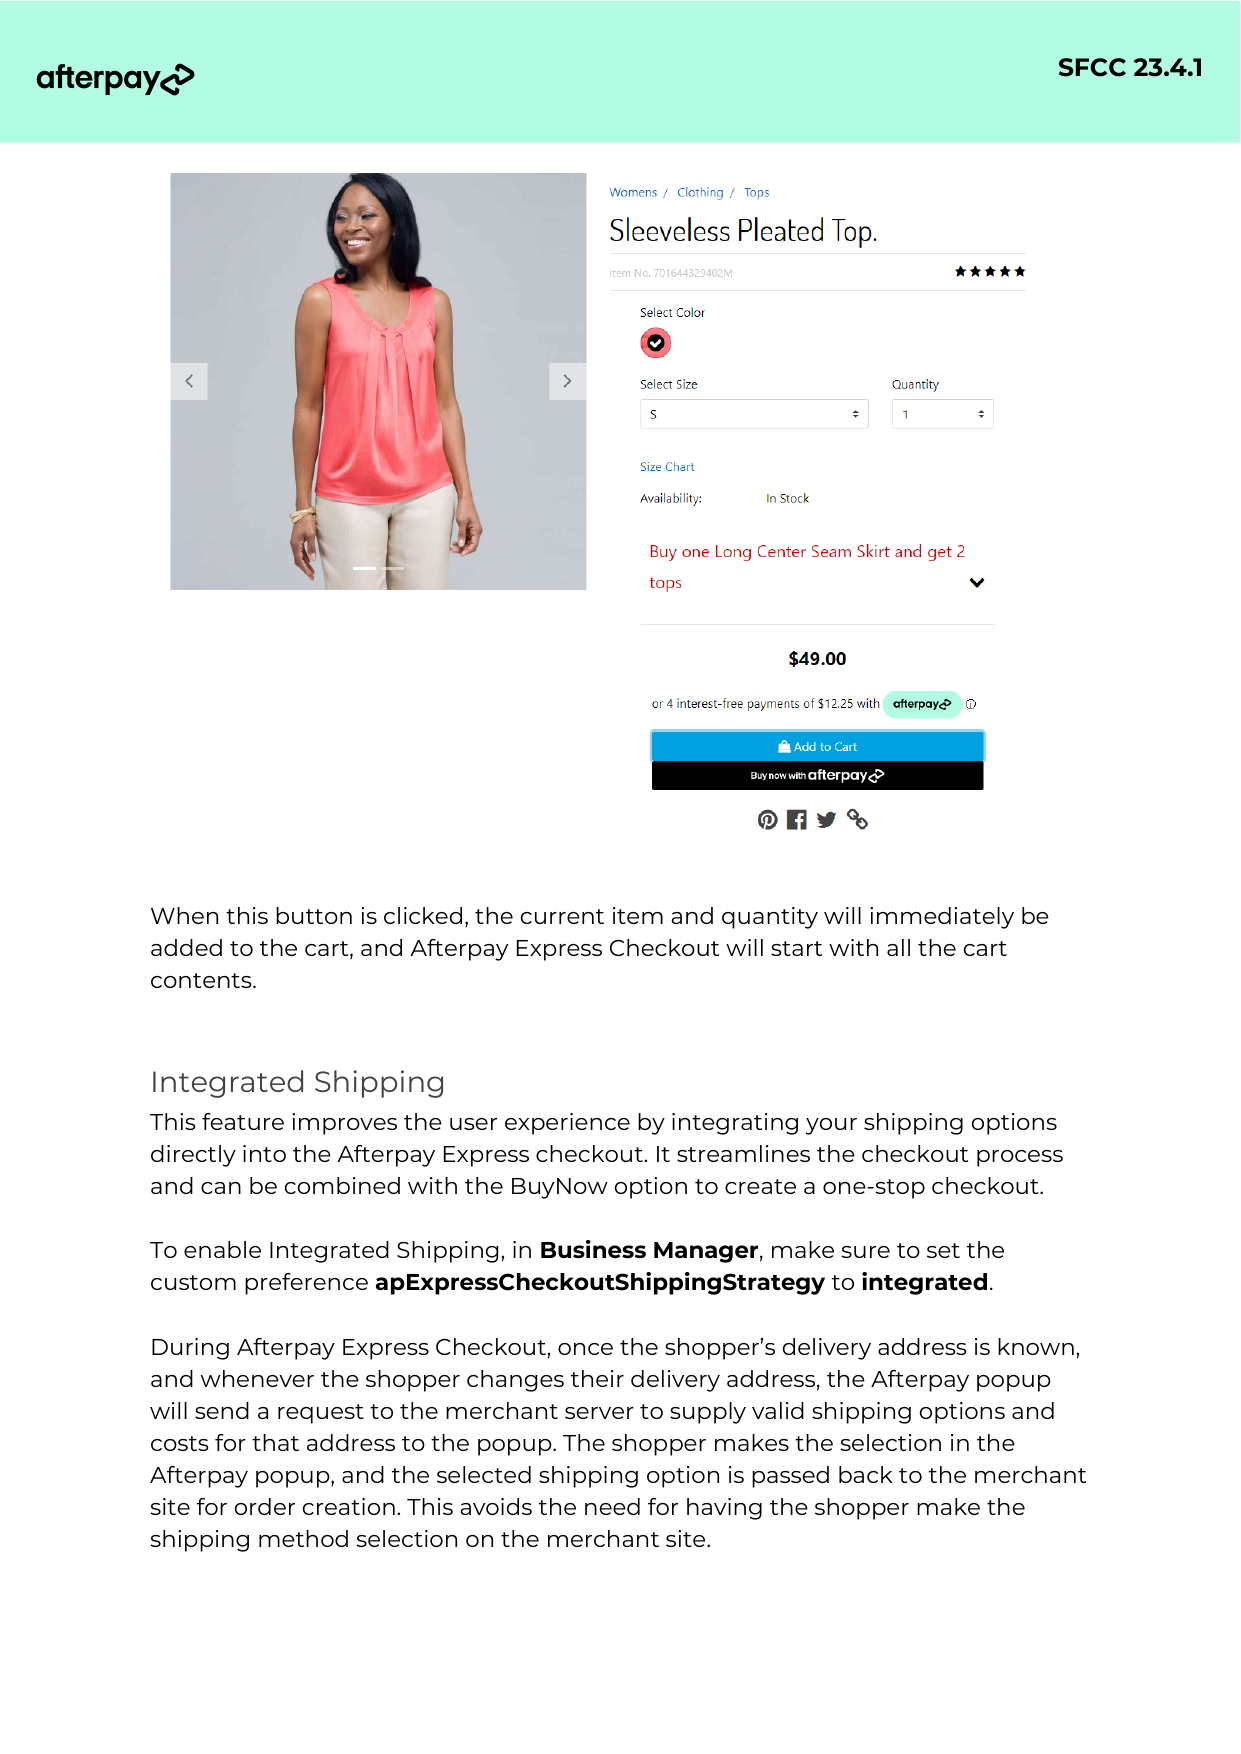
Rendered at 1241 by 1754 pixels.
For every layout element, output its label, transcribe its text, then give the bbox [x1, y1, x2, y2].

text When this button is clicked, the current item and quantity will immediately be added to the cart, and Afterpay Express Checkout will start with all the cart contents. [150, 903, 1090, 995]
text During Afterpay Express Checkout, once the shopper’s delivery address is known, and whenever the shopper changes their delivery address, the Afterpay popup will send a request to the merchant server to supply valid shipping options and costs for that address to the popup. The shopper makes the selection in the Afterpay popup, and the selected shipping option is passed back to the merchant site for order creation. This avoids the need for having the shopper make the shipping method selection on the merchant site. [150, 1333, 1090, 1553]
subtitle Integrated Shipping [150, 1064, 1090, 1100]
picture [7, 40, 224, 103]
text This feature improves the user experience by integrating your shipping options directly into the Afterpay Express checkout. It streamlines the checkout process and can be combined with the BuyNow option to create a one-stop checkout. To enable Integrated Shipping, in Business Manager, make sure to set the custom preference apExpressCheckoutShippingStrategy to integrated. [150, 1108, 1090, 1296]
picture [150, 150, 1091, 867]
